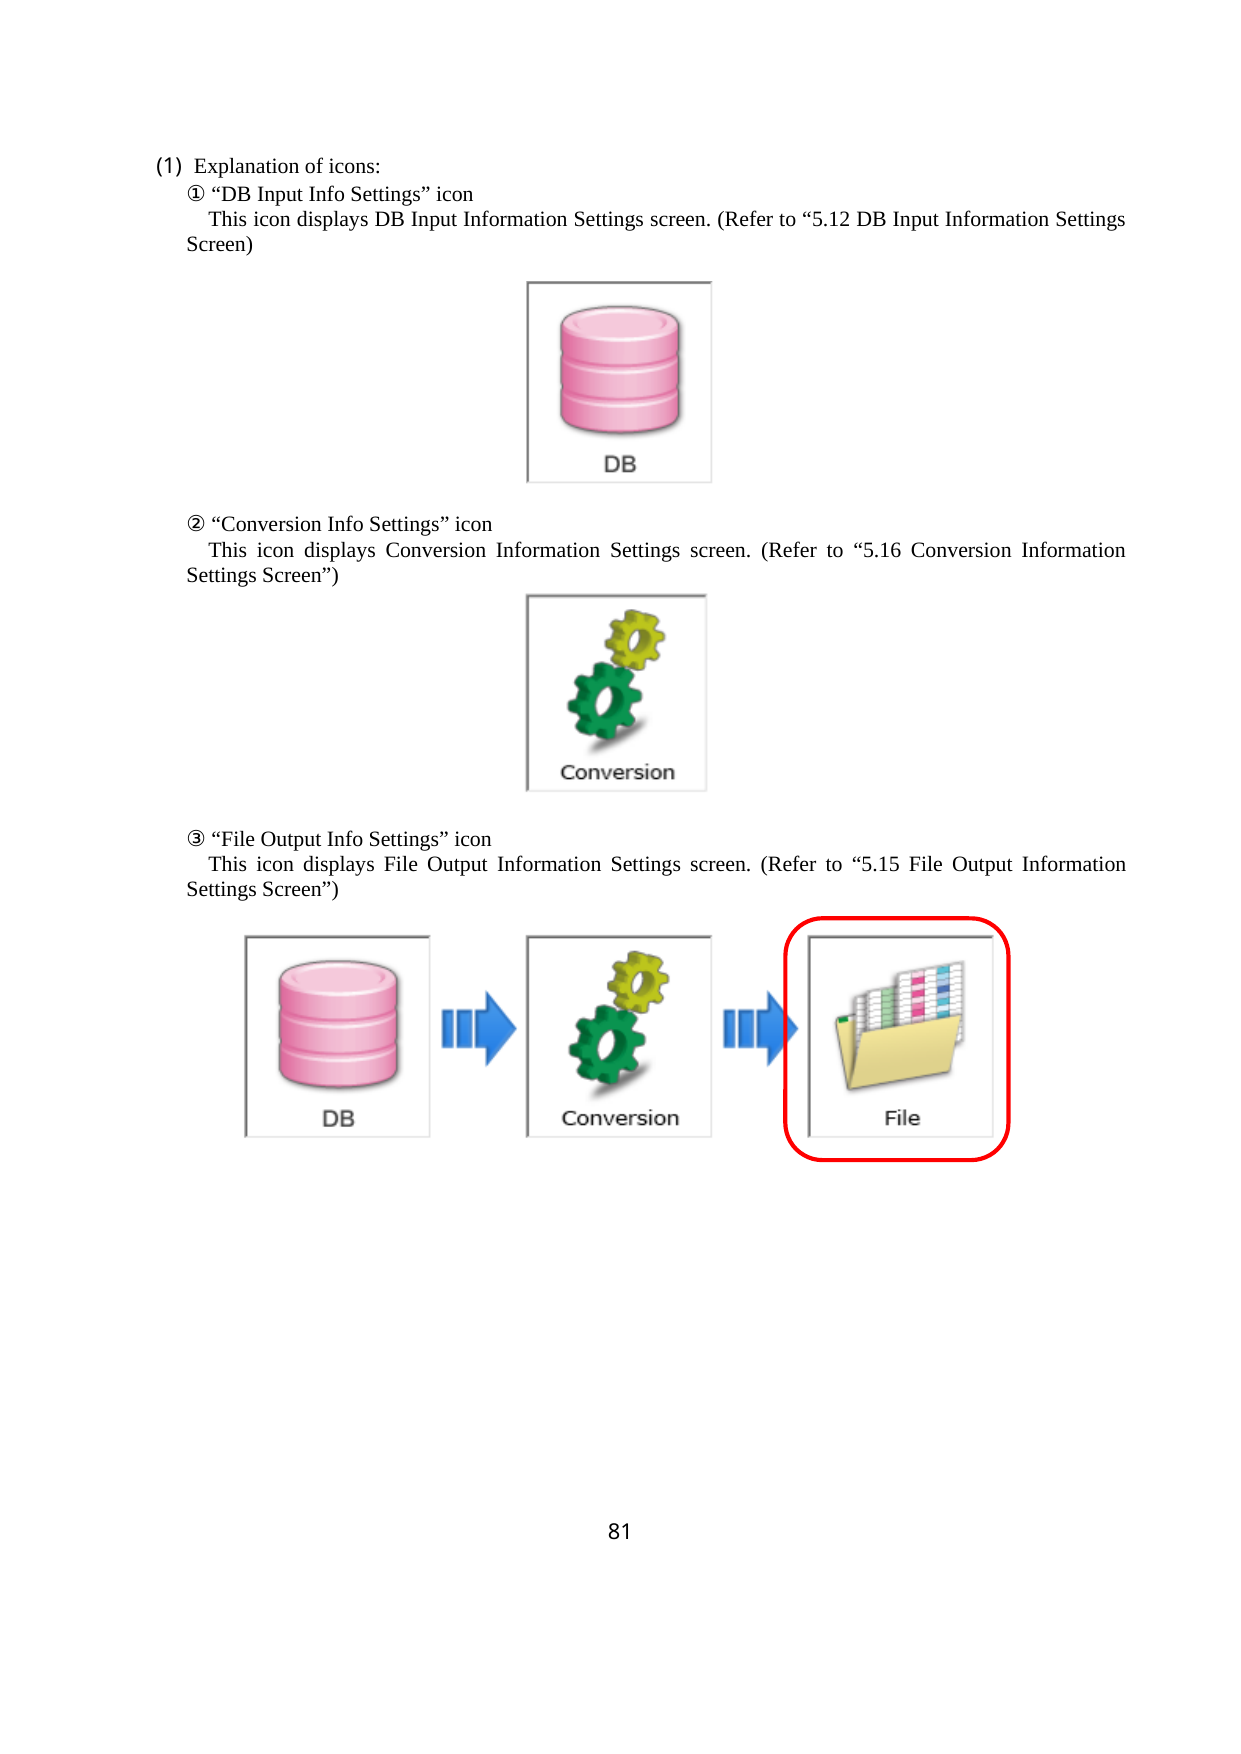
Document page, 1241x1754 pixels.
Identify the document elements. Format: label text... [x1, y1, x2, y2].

text This icon displays DB Input Information Settings screen. (Refer to “5.12 DB Input Information Settings Screen) [186, 206, 1128, 257]
list Explanation of icons: [156, 150, 1128, 180]
text ② “Conversion Info Settings” icon [186, 510, 1128, 537]
picture [523, 587, 717, 800]
picture [788, 926, 1006, 1149]
text ① “DB Input Info Settings” icon [186, 180, 1128, 206]
text ③ “File Output Info Settings” icon [186, 825, 1128, 851]
picture [232, 926, 795, 1149]
picture [1002, 1140, 1008, 1149]
text This icon displays Conversion Information Settings screen. (Refer to “5.16 Conversion Information Settings Screen”) [186, 537, 1128, 587]
picture [999, 926, 1008, 939]
text This icon displays File Output Information Settings screen. (Refer to “5.15 File Output Information Settings Screen”) [186, 851, 1128, 902]
picture [526, 281, 714, 485]
